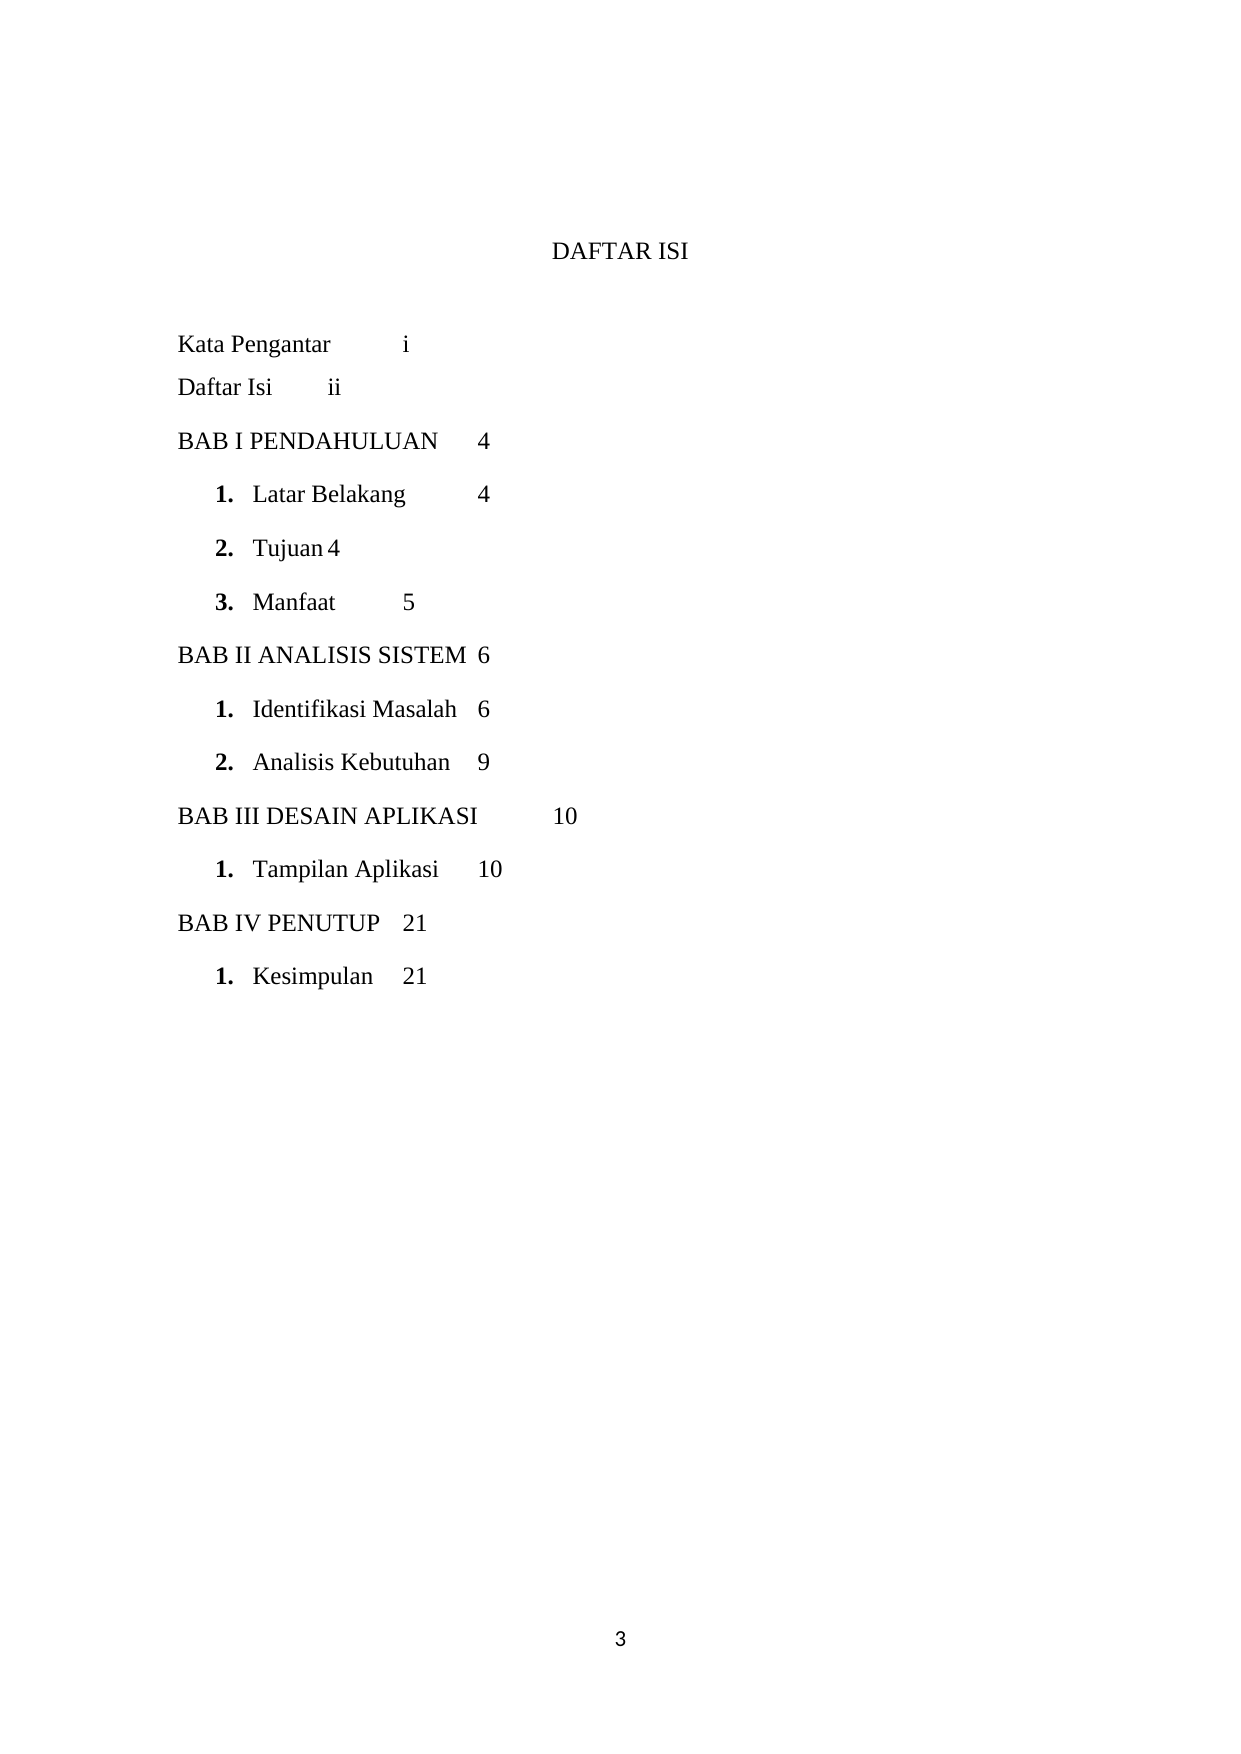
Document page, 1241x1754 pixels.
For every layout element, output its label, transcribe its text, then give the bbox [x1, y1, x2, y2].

text DAFTAR ISI [177, 236, 1063, 265]
